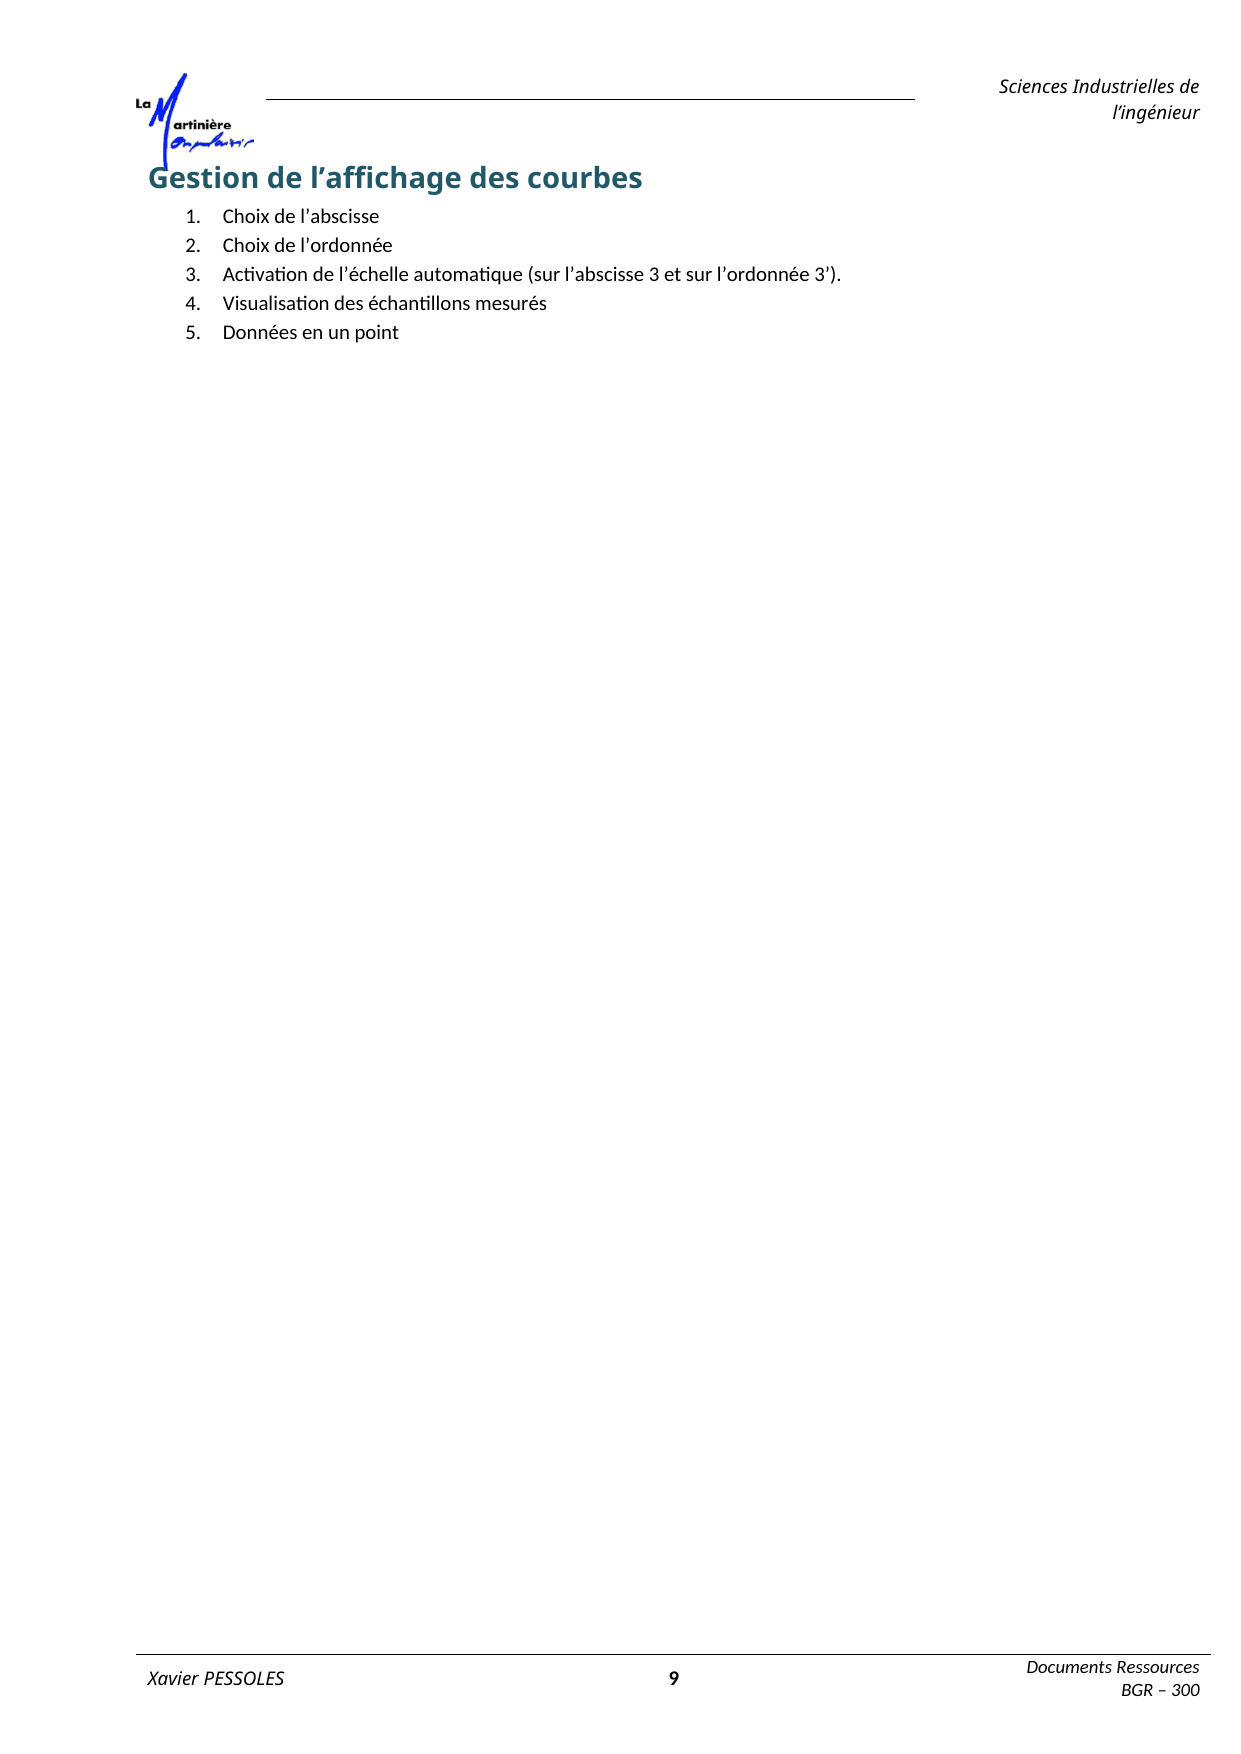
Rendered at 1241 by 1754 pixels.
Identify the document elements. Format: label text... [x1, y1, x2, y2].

list Données en un point [185, 319, 1093, 345]
subtitle Gestion de l’affichage des courbes [148, 157, 1093, 197]
list Choix de l’abscisse [185, 203, 1093, 228]
picture [136, 73, 254, 171]
list Activation de l’échelle automatique (sur l’abscisse 3 et sur l’ordonnée 3’). [185, 261, 1093, 287]
list Visualisation des échantillons mesurés [185, 290, 1093, 316]
list Choix de l’ordonnée [185, 232, 1093, 257]
